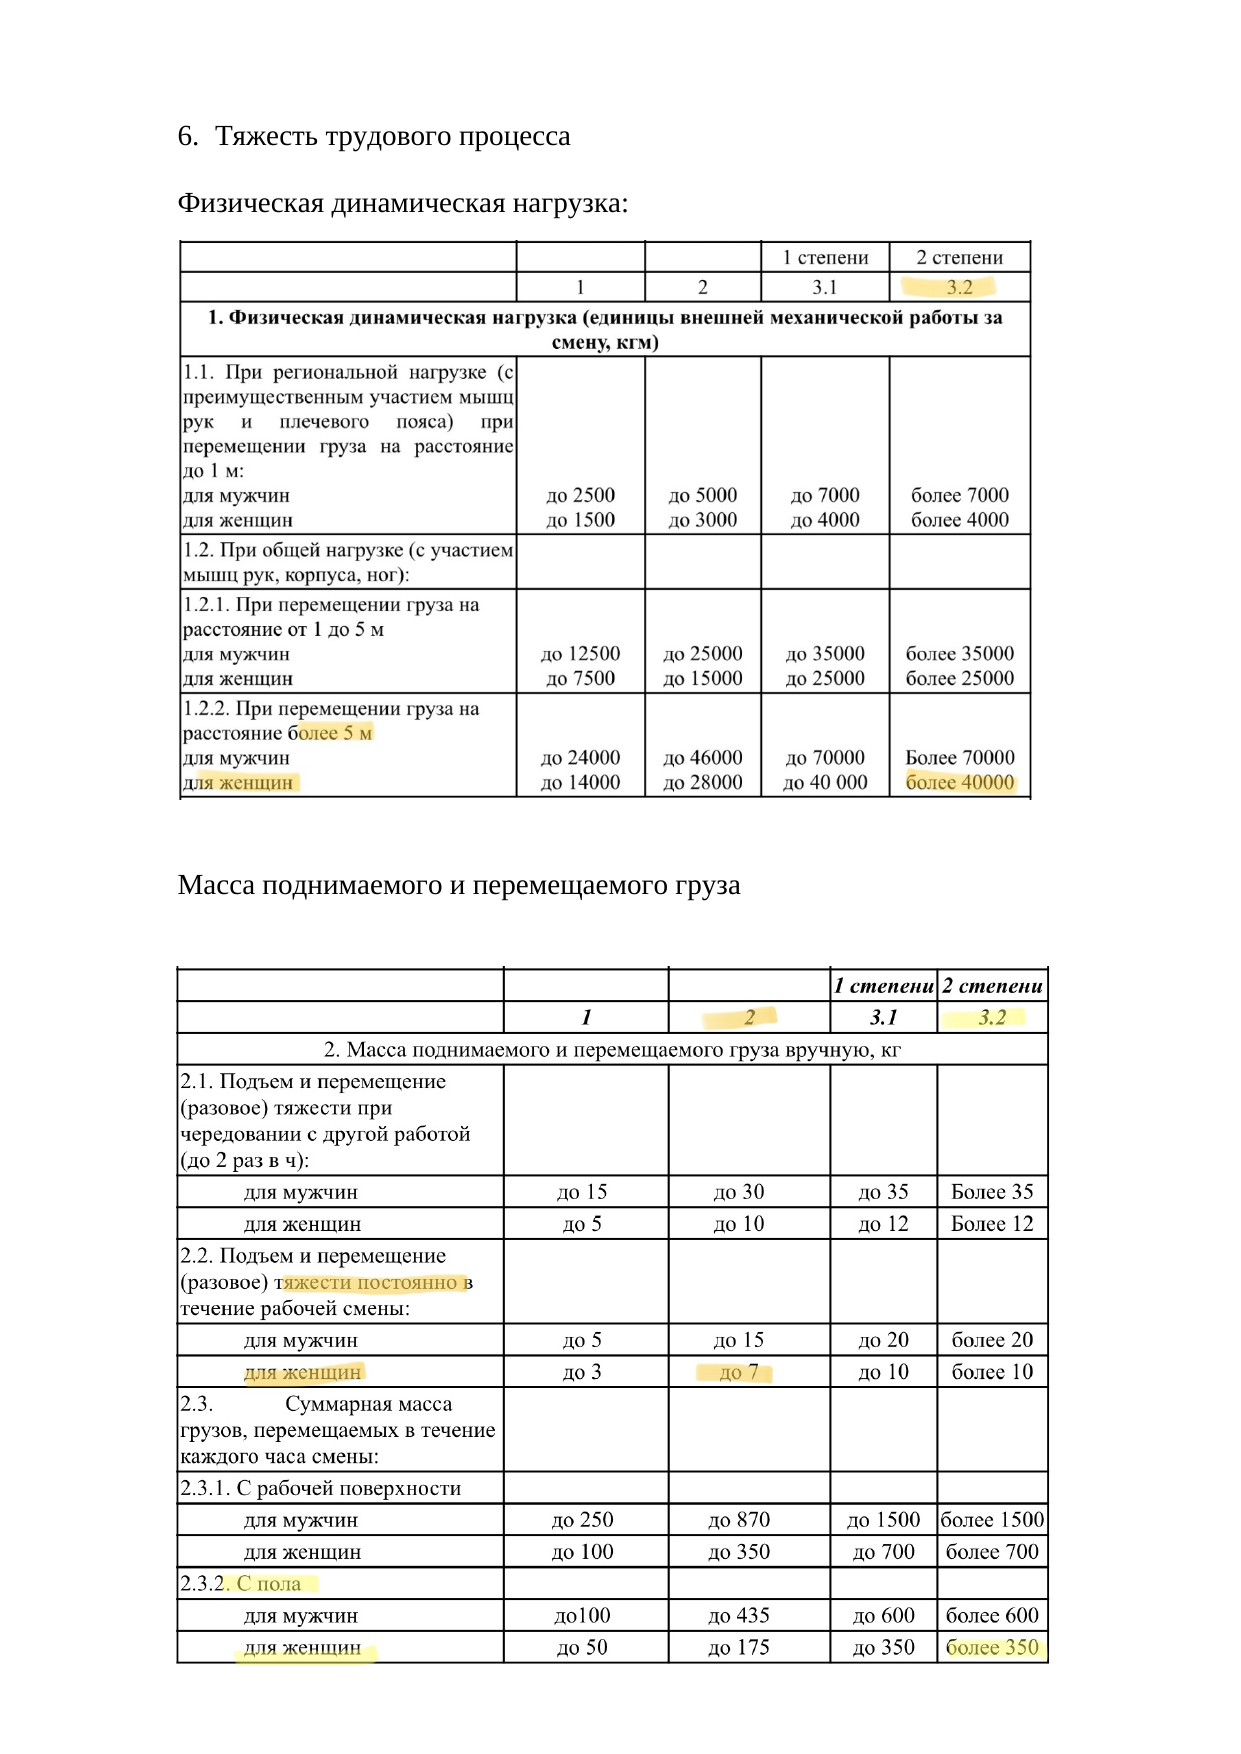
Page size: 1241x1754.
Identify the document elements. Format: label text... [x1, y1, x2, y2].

text Физическая динамическая нагрузка: [177, 185, 1152, 219]
text Масса поднимаемого и перемещаемого груза [177, 867, 1152, 900]
picture [177, 240, 1034, 800]
picture [175, 966, 1056, 1666]
list Тяжесть трудового процесса [177, 118, 1152, 152]
